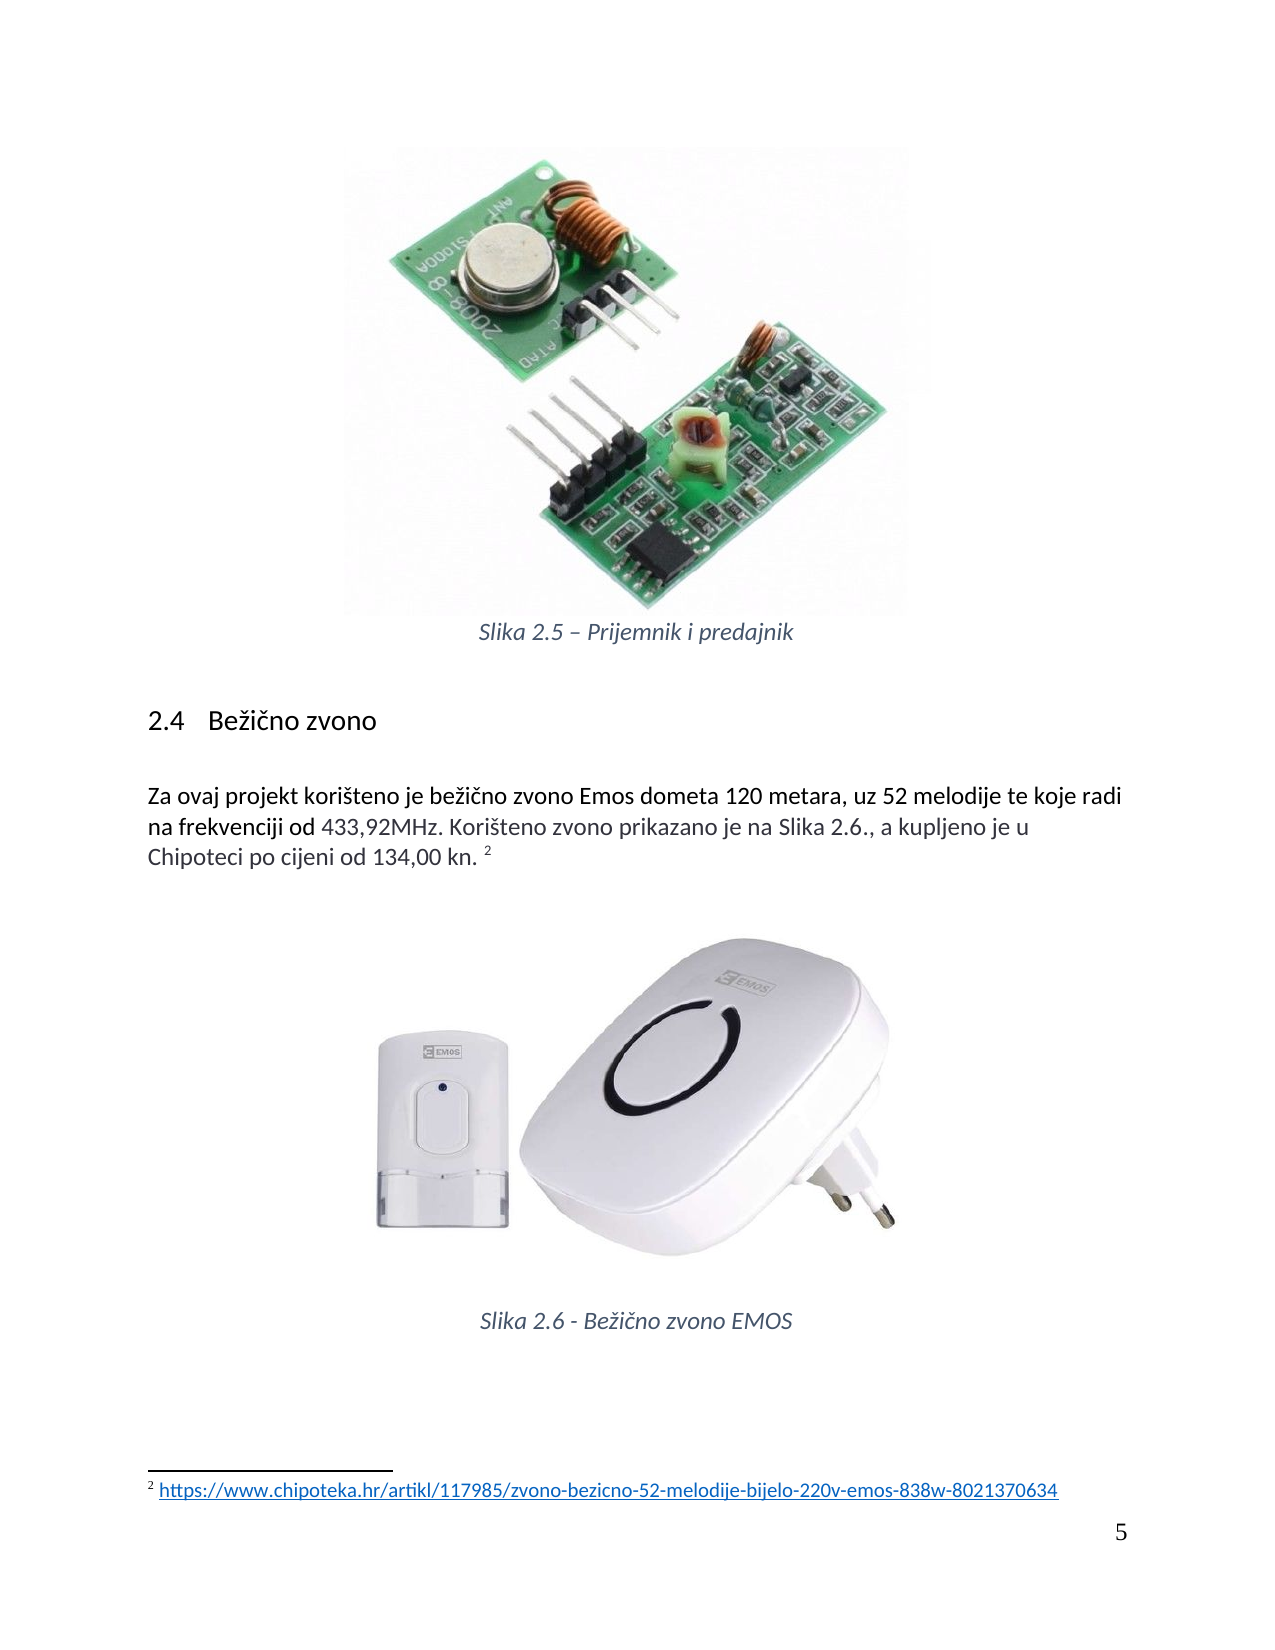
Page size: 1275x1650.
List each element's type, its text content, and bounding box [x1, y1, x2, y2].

picture [366, 871, 909, 1306]
subtitle Bežično zvono [148, 702, 1127, 737]
picture [343, 147, 932, 616]
